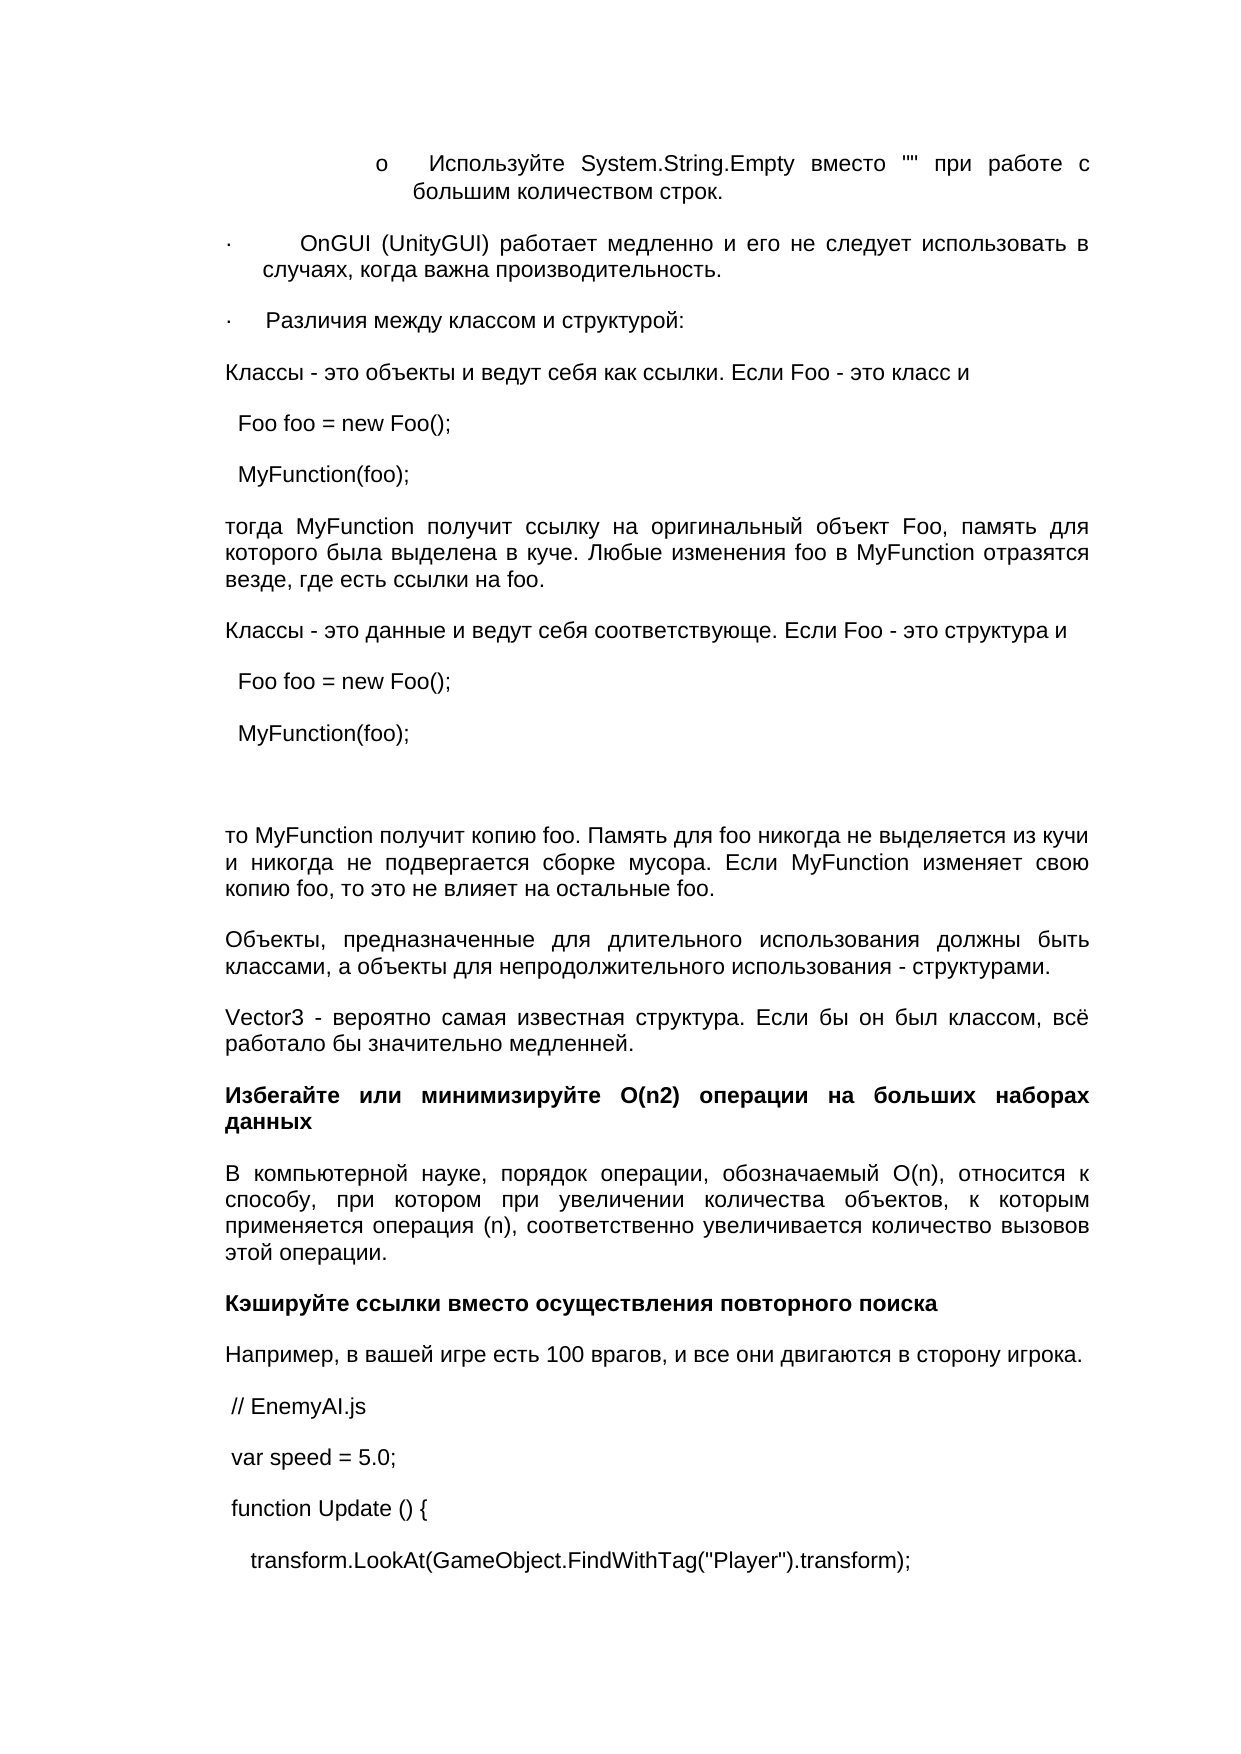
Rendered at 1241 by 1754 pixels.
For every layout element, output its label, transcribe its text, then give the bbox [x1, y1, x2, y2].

text var speed = 5.0; [225, 1444, 1090, 1470]
text Кэшируйте ссылки вместо осуществления повторного поиска [225, 1290, 1090, 1316]
text MyFunction(foo); [225, 719, 1090, 746]
text Foo foo = new Foo(); [225, 668, 1090, 694]
text Foo foo = new Foo(); [225, 410, 1090, 436]
text то MyFunction получит копию foo. Память для foo никогда не выделяется из кучи и никогда не подвергается сборке мусора. Если MyFunction изменяет свою копию foo, то это не влияет на остальные foo. [225, 822, 1090, 901]
text // EnemyAI.js [225, 1393, 1090, 1419]
text тогда MyFunction получит ссылку на оригинальный объект Foo, память для которого была выделена в куче. Любые изменения foo в MyFunction отразятся везде, где есть ссылки на foo. [225, 513, 1090, 592]
text Классы - это объекты и ведут себя как ссылки. Если Foo - это класс и [225, 359, 1090, 385]
text · OnGUI (UnityGUI) работает медленно и его не следует использовать в случаях, когда важна производительность. [225, 230, 1090, 282]
text Vector3 - вероятно самая известная структура. Если бы он был классом, всё работало бы значительно медленней. [225, 1004, 1090, 1057]
text · Различия между классом и структурой: [225, 307, 1090, 334]
text function Update () { [225, 1495, 1090, 1522]
text В компьютерной науке, порядок операции, обозначаемый O(n), относится к способу, при котором при увеличении количества объектов, к которым применяется операция (n), соответственно увеличивается количество вызовов этой операции. [225, 1159, 1090, 1265]
text Классы - это данные и ведут себя соответствующе. Если Foo - это структура и [225, 617, 1090, 643]
text Избегайте или минимизируйте O(n2) операции на больших наборах данных [225, 1082, 1090, 1134]
text MyFunction(foo); [225, 461, 1090, 488]
text Объекты, предназначенные для длительного использования должны быть классами, а объекты для непродолжительного использования - структурами. [225, 926, 1090, 979]
text transform.LookAt(GameObject.FindWithTag("Player").transform); [225, 1547, 1090, 1573]
text Например, в вашей игре есть 100 врагов, и все они двигаются в сторону игрока. [225, 1341, 1090, 1368]
text o Используйте System.String.Empty вместо "" при работе с большим количеством строк. [375, 150, 1090, 205]
